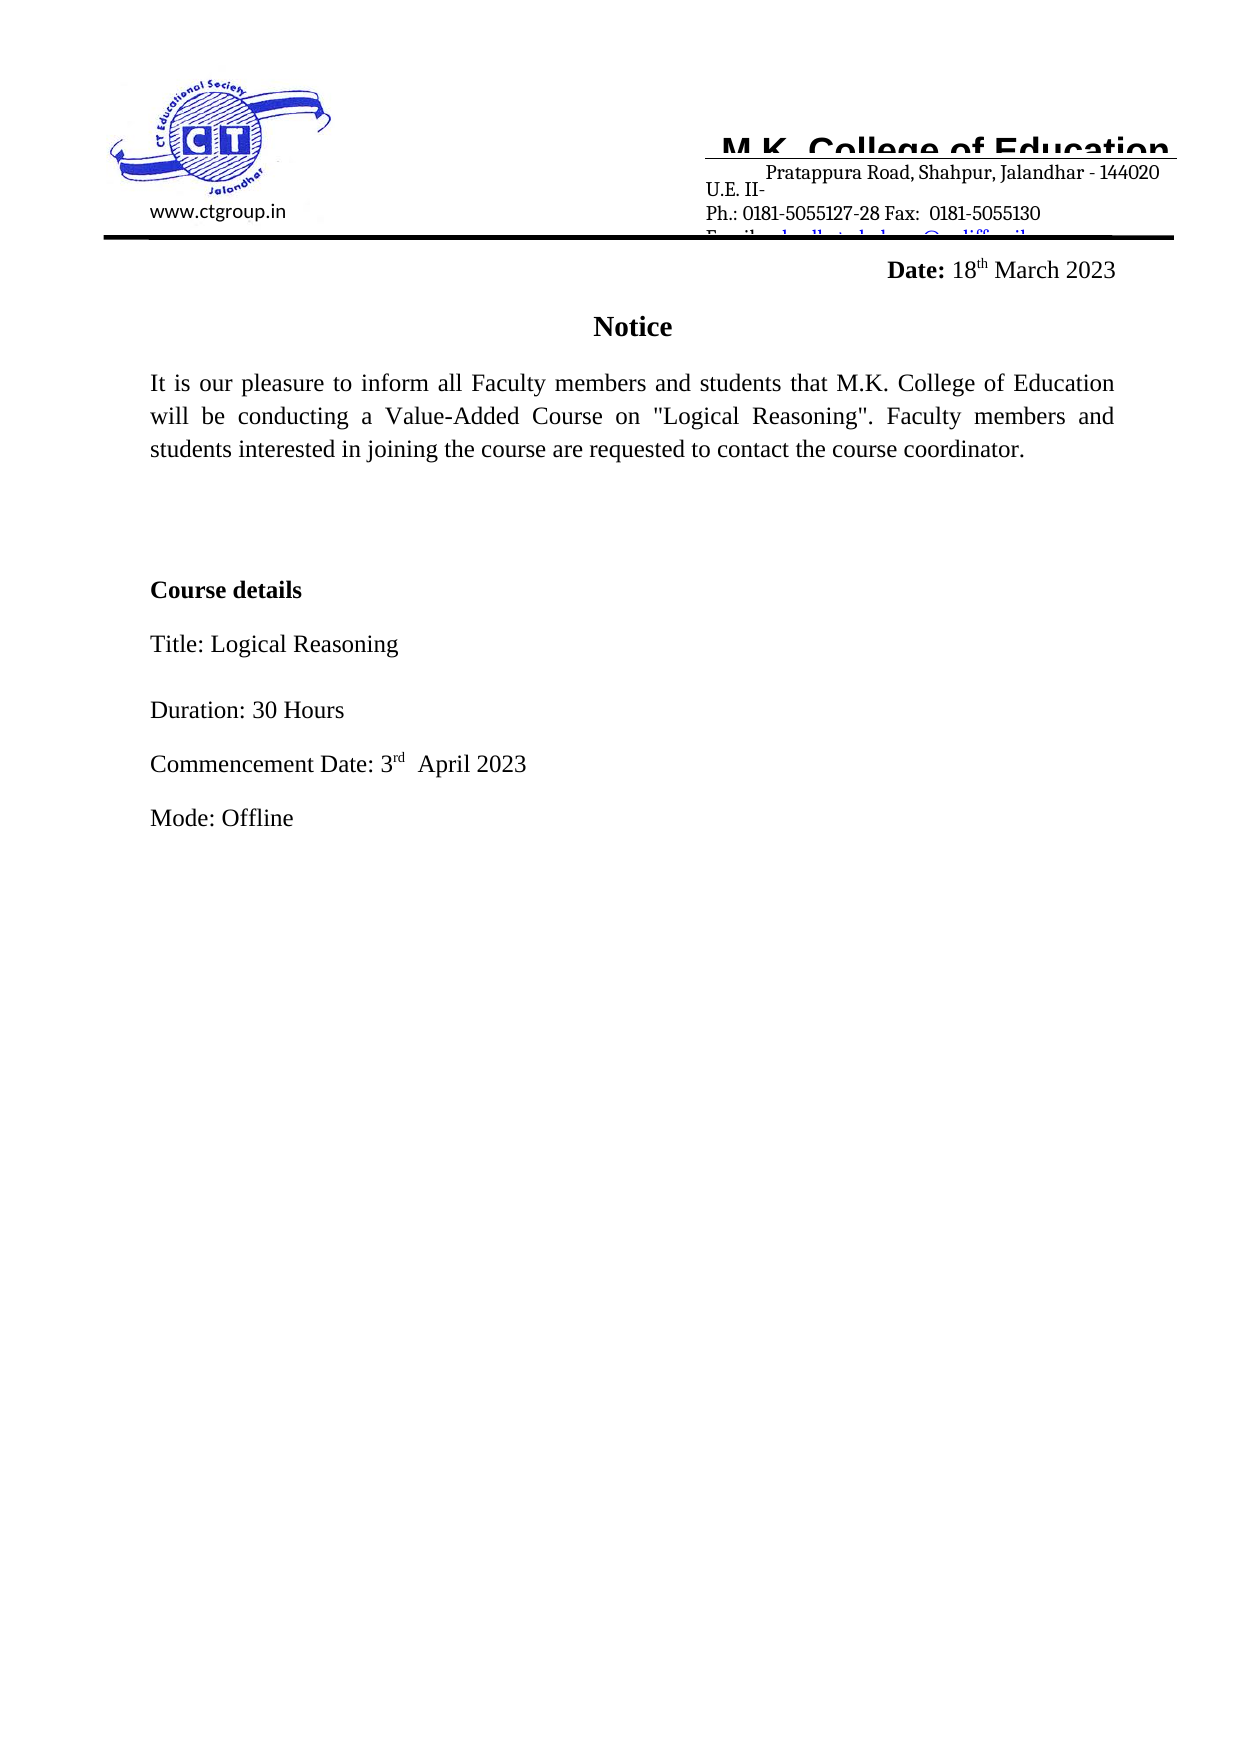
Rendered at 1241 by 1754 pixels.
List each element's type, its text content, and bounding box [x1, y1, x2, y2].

text Duration: 30 Hours [150, 695, 1116, 724]
text Notice [150, 309, 1116, 342]
text It is our pleasure to inform all Faculty members and students that M.K. College of Education will be conducting a Value-Added Course on "Logical Reasoning". Faculty members and students interested in joining the course are requested to contact the course coordinator. [150, 368, 1116, 463]
text Title: Logical Reasoning [150, 629, 1116, 658]
text Date: 18th March 2023 [150, 255, 1116, 284]
text Mode: Offline [150, 803, 1116, 831]
text Course details [150, 575, 1116, 604]
text Commencement Date: 3rd April 2023 [150, 749, 1116, 777]
picture [106, 65, 339, 231]
